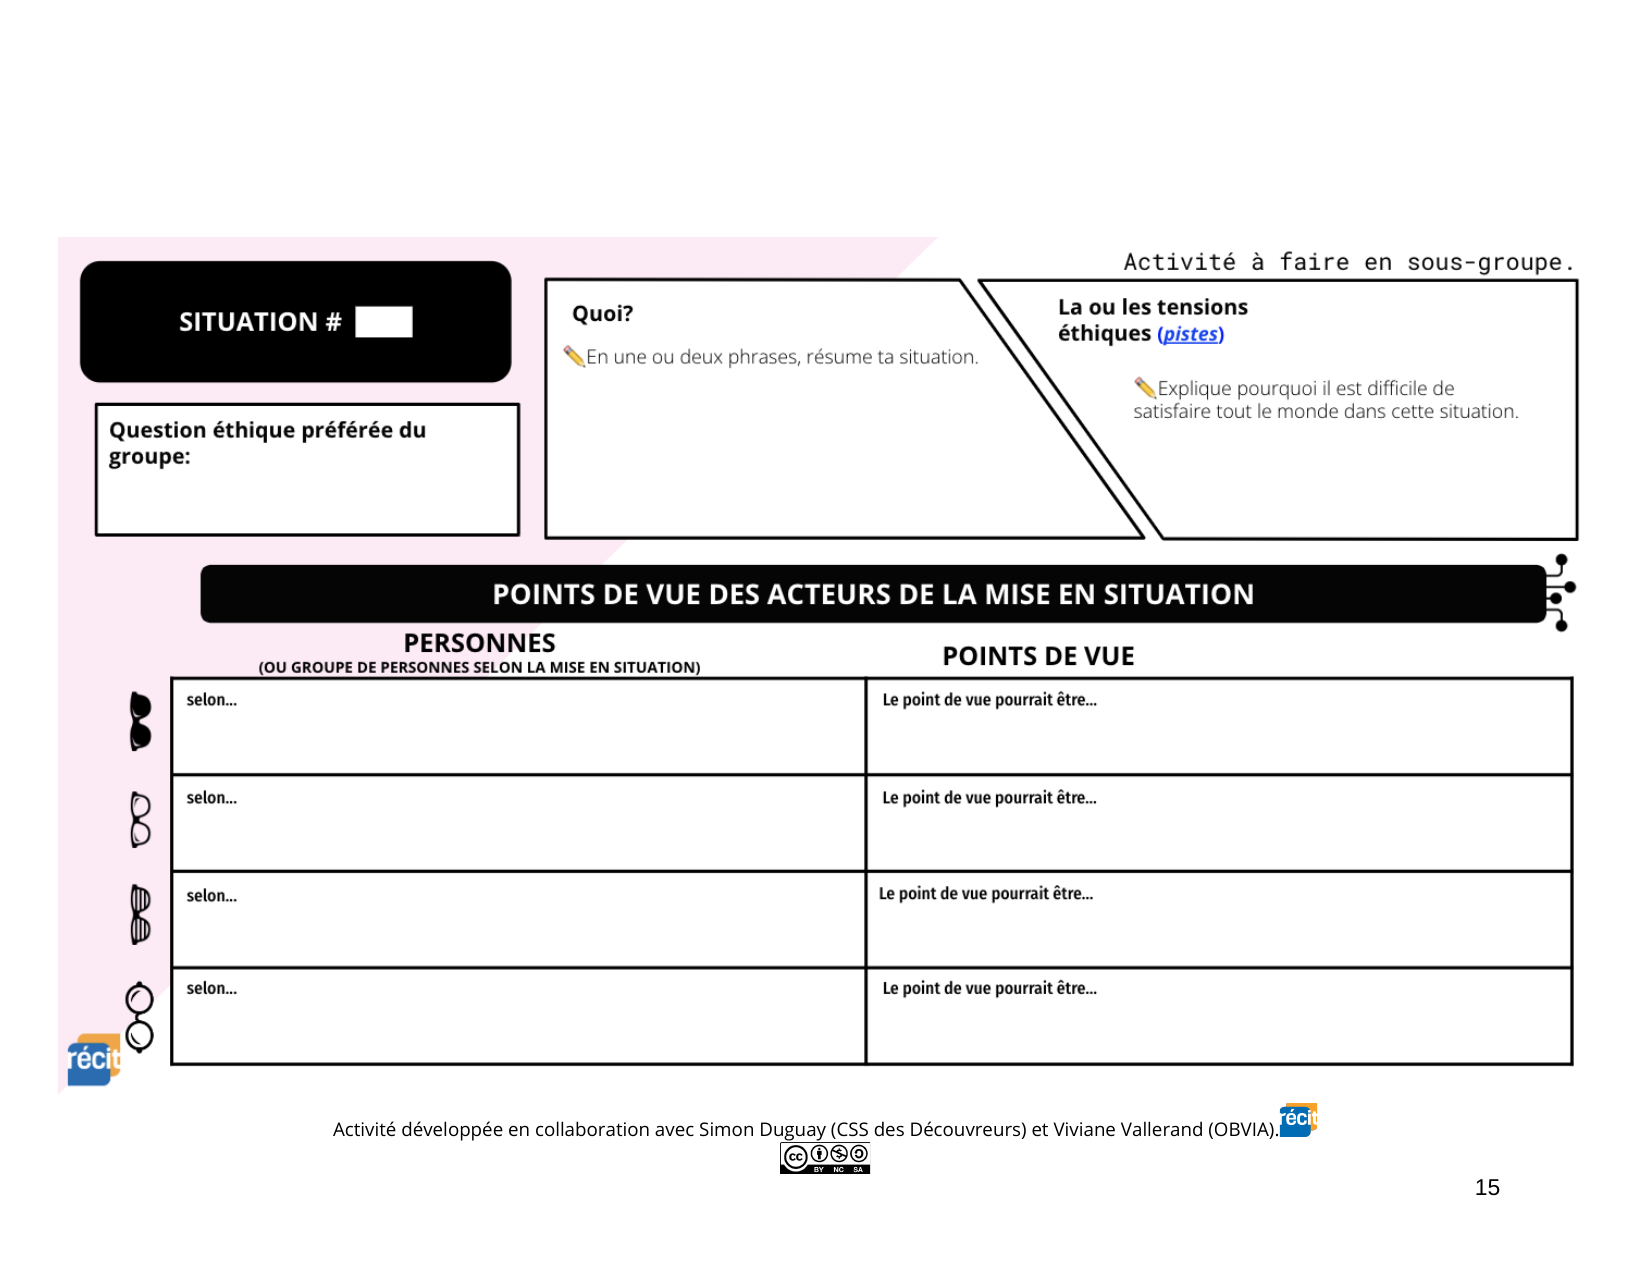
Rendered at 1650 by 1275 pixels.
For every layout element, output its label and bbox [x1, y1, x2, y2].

picture [57, 237, 1602, 1137]
picture [780, 1142, 871, 1174]
